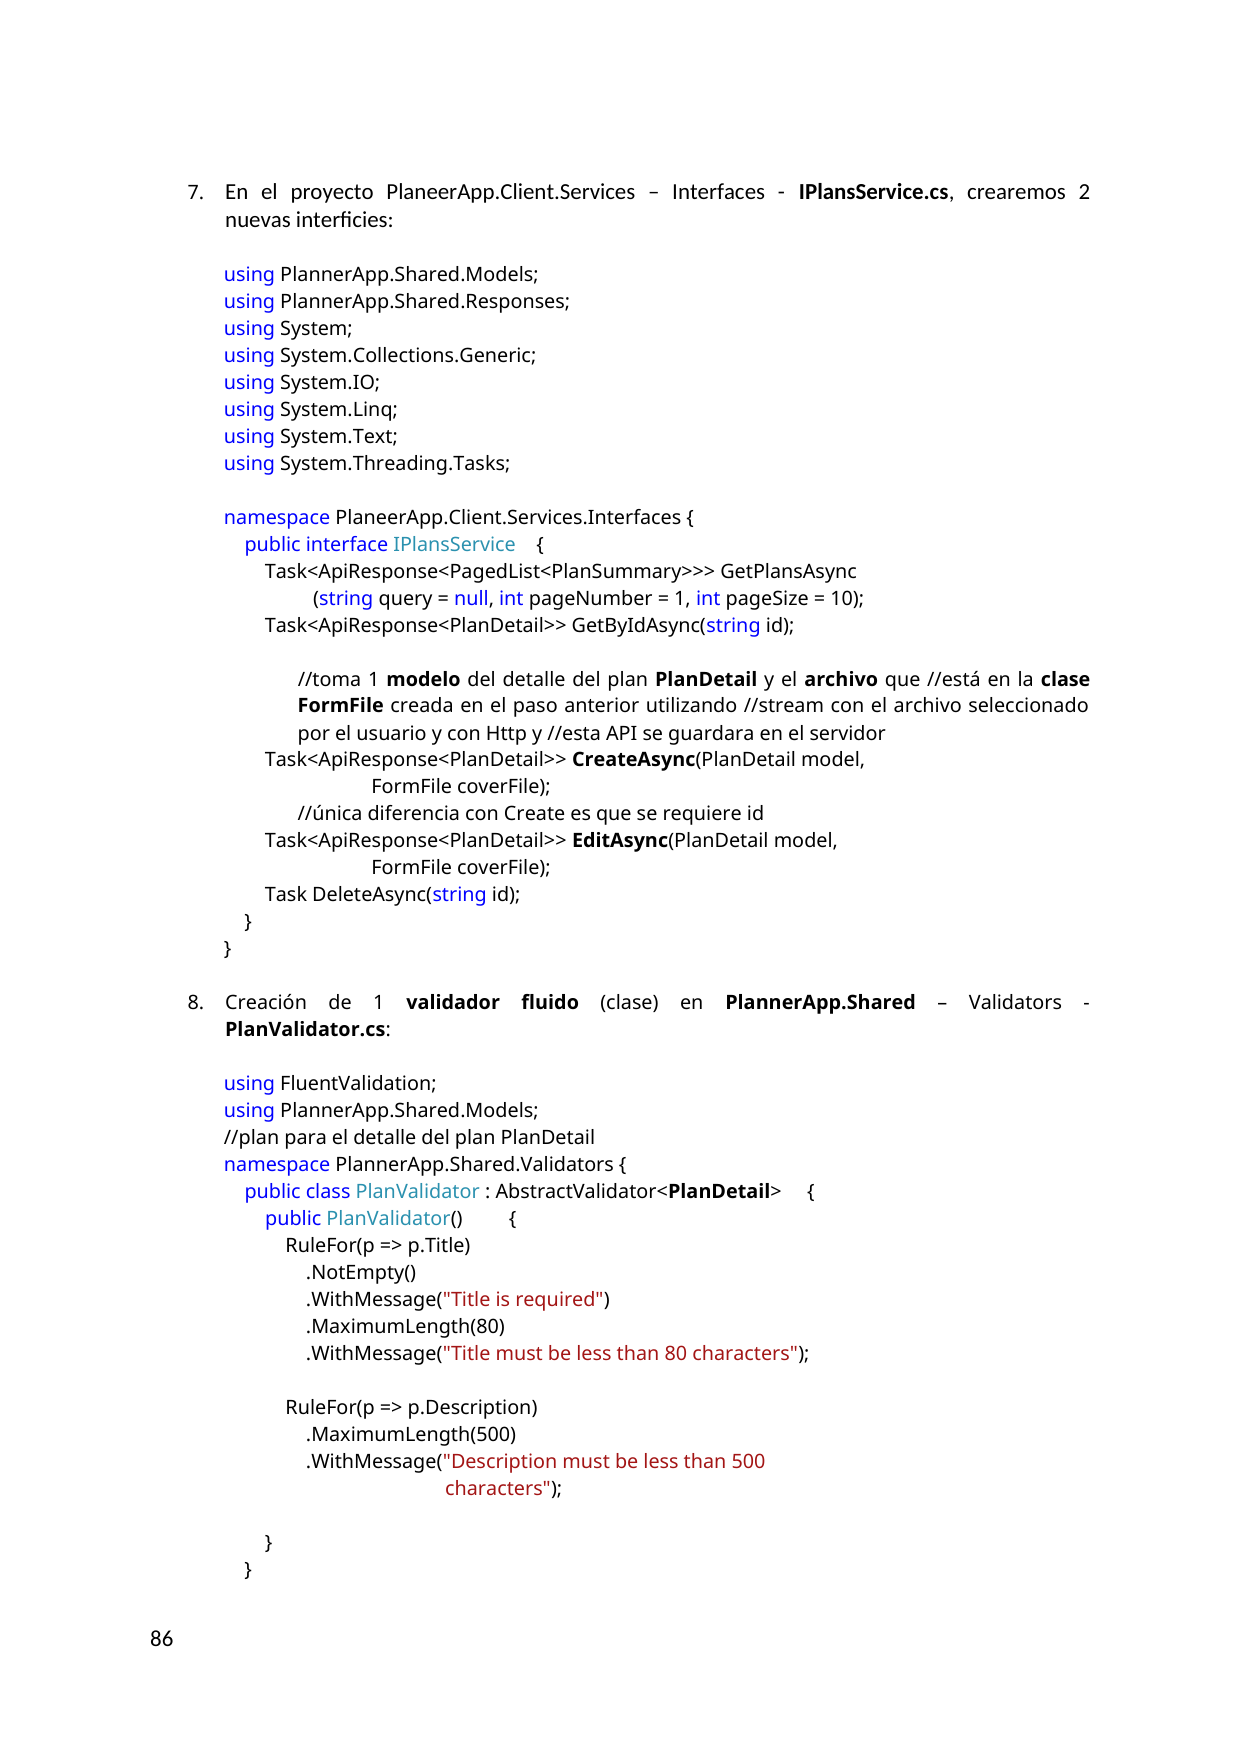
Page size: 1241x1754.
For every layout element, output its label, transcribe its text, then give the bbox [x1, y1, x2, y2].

list En el proyecto PlaneerApp.Client.Services – Interfaces - IPlansService.cs, crearemos 2 nuevas interficies: [187, 177, 1090, 233]
text using System.Text; [224, 422, 1090, 449]
text //única diferencia con Create es que se requiere id [224, 800, 1090, 827]
text //toma 1 modelo del detalle del plan PlanDetail y el archivo que //está en la clase FormFile creada en el paso anterior utilizando //stream con el archivo seleccionado por el usuario y con Http y //esta API se guardara en el servidor [297, 665, 1090, 746]
text (string query = null, int pageNumber = 1, int pageSize = 10); [297, 584, 1090, 611]
text using System; [224, 314, 1090, 341]
text .NotEmpty() [224, 1258, 1090, 1285]
text .WithMessage("Description must be less than 500 [224, 1447, 1090, 1474]
text namespace PlaneerApp.Client.Services.Interfaces { [224, 503, 1090, 530]
text .MaximumLength(500) [224, 1420, 1090, 1447]
text using FluentValidation; [224, 1069, 1090, 1096]
text Task<ApiResponse<PlanDetail>> CreateAsync(PlanDetail model, [224, 746, 1090, 773]
text } [224, 934, 1090, 962]
text FormFile coverFile); [297, 773, 1090, 800]
text //plan para el detalle del plan PlanDetail [224, 1123, 1090, 1150]
text using System.Collections.Generic; [224, 341, 1090, 368]
text RuleFor(p => p.Title) [224, 1231, 1090, 1258]
text using PlannerApp.Shared.Models; [224, 1096, 1090, 1123]
text FormFile coverFile); [297, 854, 1090, 881]
text .WithMessage("Title must be less than 80 characters"); [224, 1339, 1090, 1366]
text public PlanValidator() { [224, 1204, 1090, 1231]
text using PlannerApp.Shared.Models; [224, 260, 1090, 287]
text namespace PlannerApp.Shared.Validators { [224, 1150, 1090, 1177]
text public interface IPlansService { [224, 530, 1090, 557]
text using System.IO; [224, 368, 1090, 395]
text } [224, 1528, 1090, 1555]
text Task DeleteAsync(string id); [224, 881, 1090, 908]
text RuleFor(p => p.Description) [224, 1393, 1090, 1420]
text using System.Threading.Tasks; [224, 449, 1090, 476]
text Task<ApiResponse<PlanDetail>> EditAsync(PlanDetail model, [224, 827, 1090, 854]
text characters"); [371, 1474, 1090, 1501]
text using PlannerApp.Shared.Responses; [224, 287, 1090, 314]
text } [224, 908, 1090, 934]
text .WithMessage("Title is required") [224, 1285, 1090, 1312]
text } [224, 1555, 1090, 1582]
text Task<ApiResponse<PagedList<PlanSummary>>> GetPlansAsync [224, 557, 1090, 584]
list Creación de 1 validador fluido (clase) en PlannerApp.Shared – Validators - PlanValidator.cs: [187, 988, 1090, 1042]
text public class PlanValidator : AbstractValidator<PlanDetail> { [224, 1177, 1090, 1204]
text .MaximumLength(80) [224, 1312, 1090, 1339]
text using System.Linq; [224, 395, 1090, 422]
text Task<ApiResponse<PlanDetail>> GetByIdAsync(string id); [224, 611, 1090, 638]
